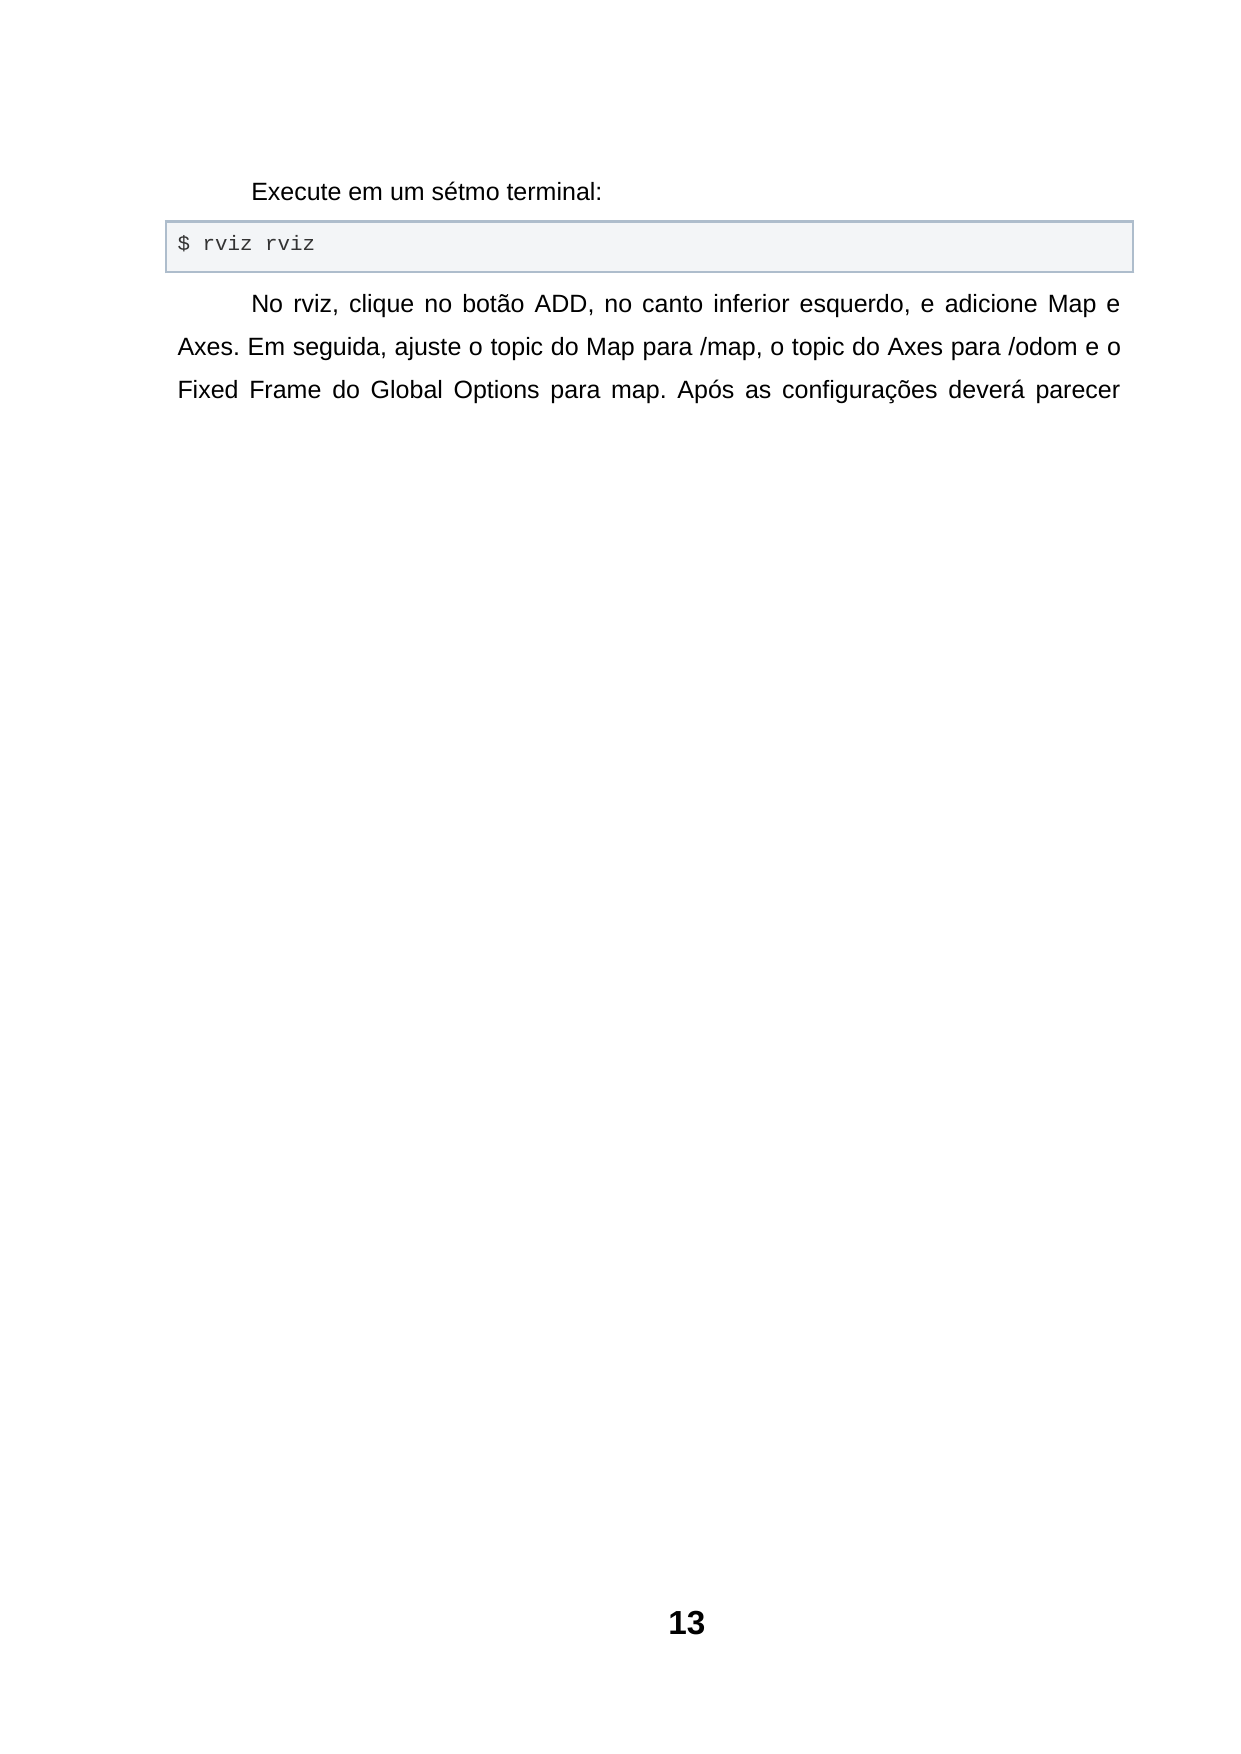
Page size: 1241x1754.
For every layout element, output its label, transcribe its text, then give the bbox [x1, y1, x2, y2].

text Execute em um sétmo terminal: [177, 177, 1122, 206]
text $ rviz rviz [167, 223, 1132, 271]
text No rviz, clique no botão ADD, no canto inferior esquerdo, e adicione Map e Axes. Em seguida, ajuste o topic do Map para /map, o topic do Axes para /odom e o Fixed Frame do Global Options para map. Após as configurações deverá parecer como o da foto. [177, 289, 1122, 404]
